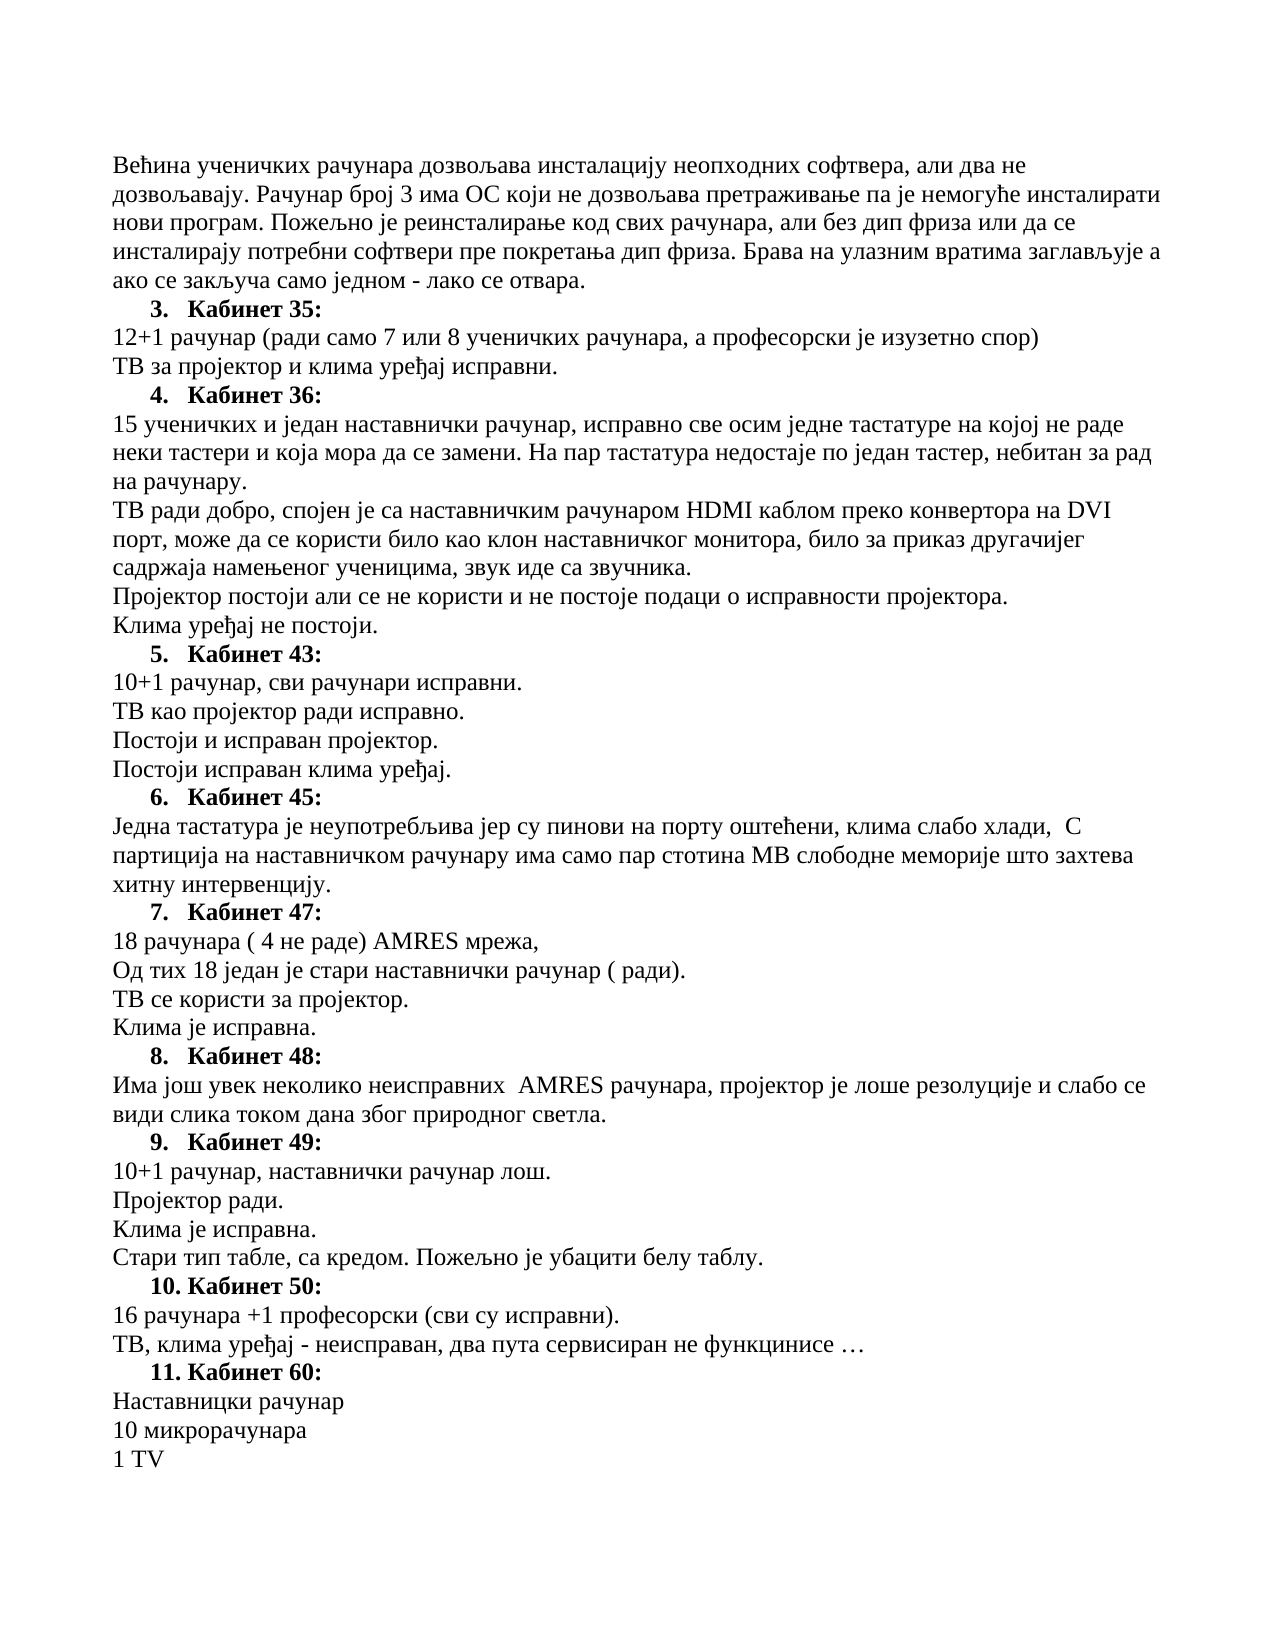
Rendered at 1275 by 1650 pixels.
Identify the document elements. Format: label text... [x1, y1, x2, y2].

text 12+1 рачунар (ради само 7 или 8 ученичких рачунара, а професорски је изузетно спор) [112, 322, 1162, 351]
text Клима уређај не постоји. [112, 610, 1162, 639]
text Стари тип табле, са кредом. Пожељно је убацити белу таблу. [112, 1242, 1162, 1271]
text ТВ, клима уређај - неисправан, два пута сервисиран не функцинисе … [112, 1329, 1162, 1357]
text Од тих 18 један је стари наставнички рачунар ( ради). [112, 955, 1162, 984]
text 18 рачунара ( 4 не раде) AMRES мрежа, [112, 926, 1162, 955]
text 15 ученичких и један наставнички рачунар, исправно све осим једне тастатуре на којој не раде неки тастери и која мора да се замени. На пар тастатура недостаје по један тастер, небитан за рад на рачунару. [112, 409, 1162, 495]
text 10+1 рачунар, сви рачунари исправни. [112, 667, 1162, 696]
text 16 рачунара +1 професорски (сви су исправни). [112, 1300, 1162, 1329]
list Кабинет 45: [150, 782, 1162, 811]
text 10+1 рачунар, наставнички рачунар лош. [112, 1156, 1162, 1185]
list Кабинет 47: [150, 897, 1162, 926]
text Наставницки рачунар [112, 1386, 1162, 1415]
text Већина ученичких рачунара дозвољава инсталацију неопходних софтвера, али два не дозвољавају. Рачунар број 3 има ОС који не дозвољава претраживање па је немогуће инсталирати нови програм. Пожељно је реинсталирање код свих рачунара, али без дип фриза или да се инсталирају потребни софтвери пре покретања дип фриза. Брава на улазним вратима заглављује а ако се закључа само једном - лако се отвара. [112, 150, 1162, 294]
text ТВ као пројектор ради исправно. [112, 696, 1162, 725]
text ТВ ради добро, спојен је са наставничким рачунаром HDMI каблом преко конвертора на DVI порт, може да се користи било као клон наставничког монитора, било за приказ другачијег садржаја намењеног ученицима, звук иде са звучника. [112, 495, 1162, 581]
text Пројектор постоји али се не користи и не постоје подаци о исправности пројектора. [112, 581, 1162, 610]
text Клима је исправна. [112, 1012, 1162, 1041]
text Постоји и исправан пројектор. [112, 725, 1162, 754]
list Кабинет 50: [150, 1271, 1162, 1300]
text Једна тастатура је неупотребљива јер су пинови на порту оштећени, клима слабо хлади, C партиција на наставничком рачунару има само пар стотина MB слободне меморије што захтева хитну интервенцију. [112, 811, 1162, 897]
text Постоји исправан клима уређај. [112, 754, 1162, 782]
list Кабинет 35: [150, 294, 1162, 322]
list Кабинет 49: [150, 1127, 1162, 1156]
text ТВ се користи за пројектор. [112, 984, 1162, 1012]
list Кабинет 48: [150, 1041, 1162, 1070]
list Кабинет 36: [150, 380, 1162, 409]
list Кабинет 60: [150, 1357, 1162, 1386]
text Има још увек неколико неисправних AMRES рачунара, пројектор је лоше резолуције и слабо се види слика током дана због природног светла. [112, 1070, 1162, 1127]
list Кабинет 43: [150, 639, 1162, 667]
text 1 TV [112, 1444, 1162, 1472]
text Пројектор ради. [112, 1185, 1162, 1214]
text ТВ за пројектор и клима уређај исправни. [112, 351, 1162, 380]
text Клима је исправна. [112, 1214, 1162, 1242]
text 10 микрорачунара [112, 1415, 1162, 1444]
